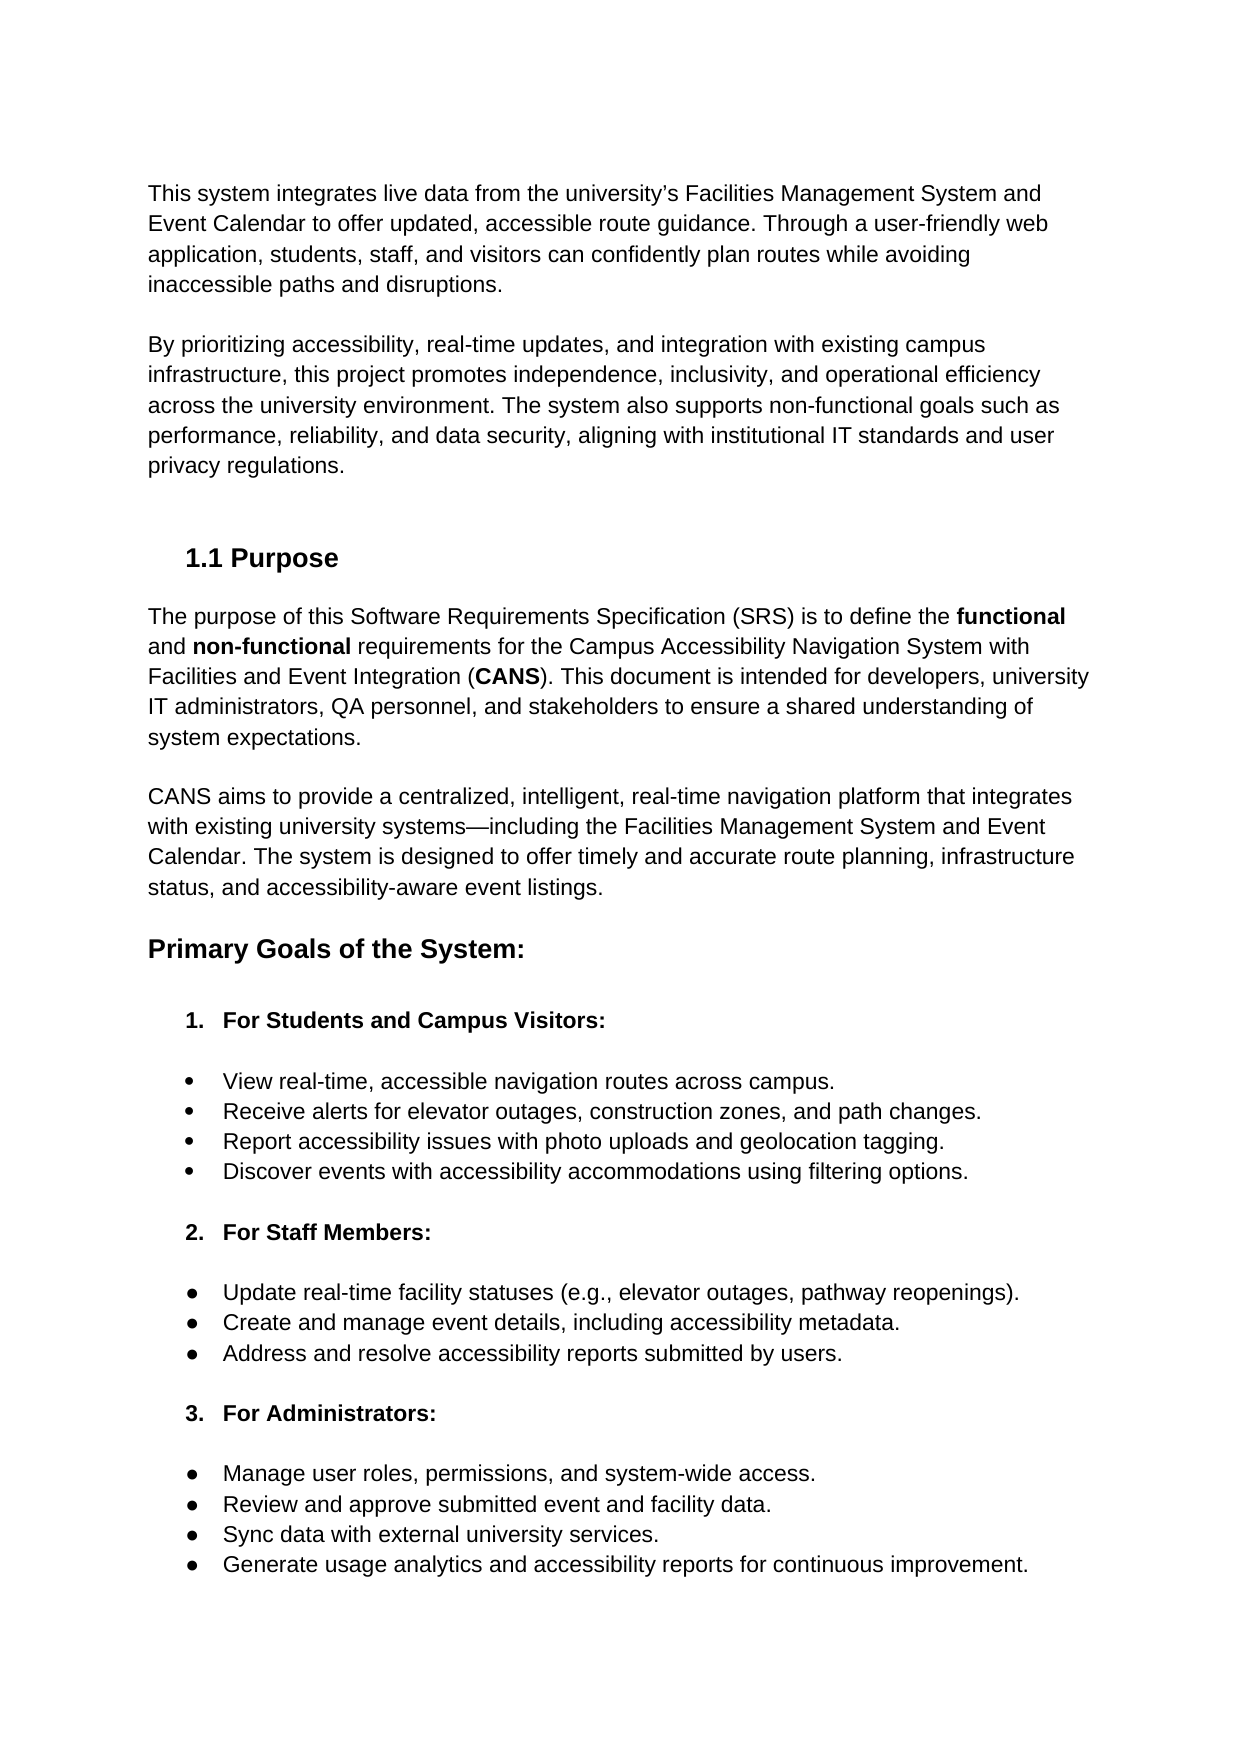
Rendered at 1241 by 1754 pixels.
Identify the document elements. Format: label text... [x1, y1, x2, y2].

list For Students and Campus Visitors: [185, 1007, 1090, 1034]
list For Staff Members: [185, 1219, 1090, 1245]
list For Administrators: [185, 1400, 1090, 1426]
text This system integrates live data from the university’s Facilities Management System and Event Calendar to offer updated, accessible route guidance. Through a user-friendly web application, students, staff, and visitors can confidently plan routes while avoiding inaccessible paths and disruptions. [148, 180, 1090, 297]
list Receive alerts for elevator outages, construction zones, and path changes. [185, 1098, 1090, 1124]
text The purpose of this Software Requirements Specification (SRS) is to define the functional and non-functional requirements for the Campus Accessibility Navigation System with Facilities and Event Integration (CANS). This document is intended for developers, university IT administrators, QA personnel, and stakeholders to ensure a shared understanding of system expectations. [148, 603, 1090, 750]
list Manage user roles, permissions, and system-wide access. [185, 1460, 1090, 1487]
list Create and manage event details, including accessibility metadata. [185, 1309, 1090, 1336]
subtitle 1.1 Purpose [185, 542, 1090, 573]
subtitle Primary Goals of the System: [148, 933, 1090, 964]
list Sync data with external university services. [185, 1521, 1090, 1547]
list Review and approve submitted event and facility data. [185, 1491, 1090, 1517]
list Report accessibility issues with photo uploads and geolocation tagging. [185, 1128, 1090, 1154]
list View real-time, accessible navigation routes across campus. [185, 1068, 1090, 1094]
subtitle CANS aims to provide a centralized, intelligent, real-time navigation platform that integrates with existing university systems—including the Facilities Management System and Event Calendar. The system is designed to offer timely and accurate route planning, infrastructure status, and accessibility-aware event listings. [148, 783, 1090, 900]
list Update real-time facility statuses (e.g., elevator outages, pathway reopenings). [185, 1279, 1090, 1306]
list Discover events with accessibility accommodations using filtering options. [185, 1158, 1090, 1185]
list Address and resolve accessibility reports submitted by users. [185, 1339, 1090, 1366]
list Generate usage analytics and accessibility reports for continuous improvement. [185, 1551, 1090, 1577]
text By prioritizing accessibility, real-time updates, and integration with existing campus infrastructure, this project promotes independence, inclusivity, and operational efficiency across the university environment. The system also supports non-functional goals such as performance, reliability, and data security, aligning with institutional IT standards and user privacy regulations. [148, 331, 1090, 478]
